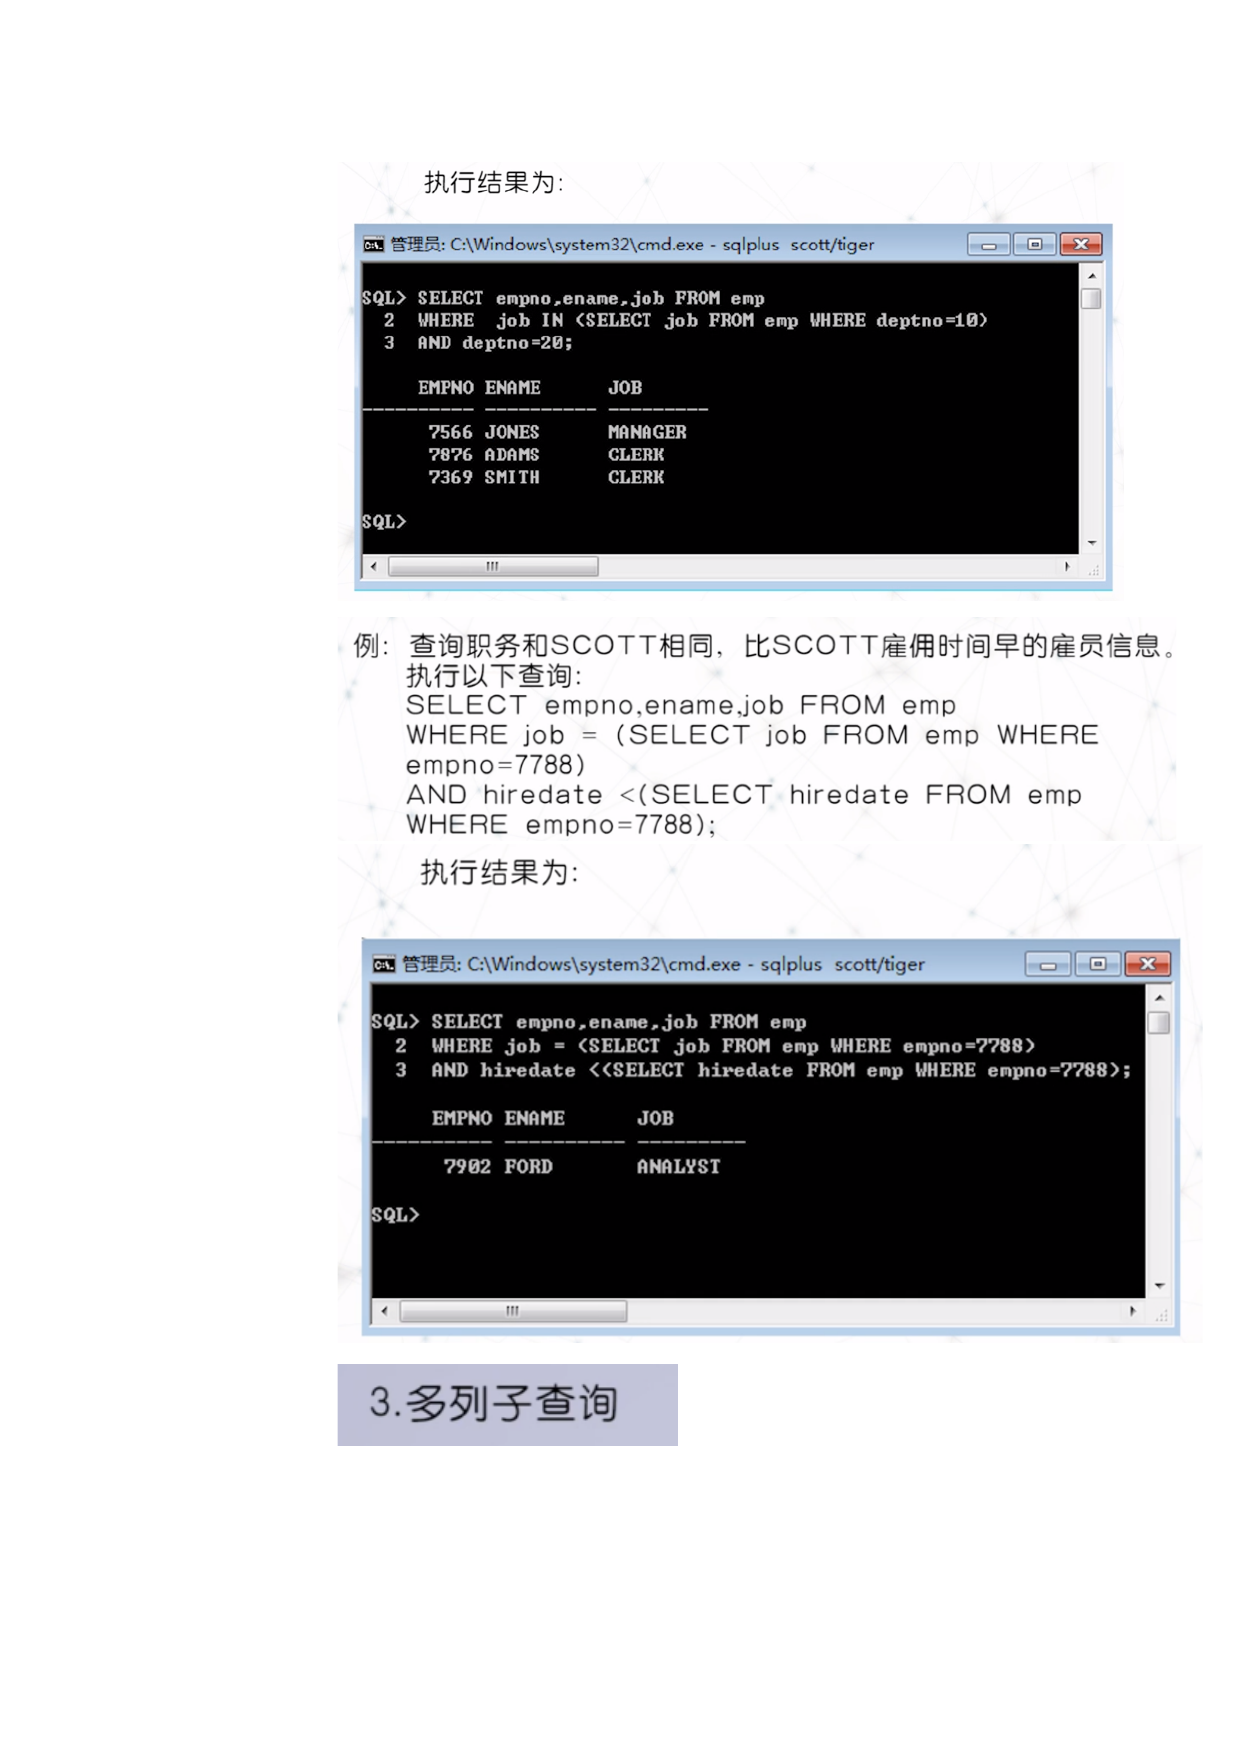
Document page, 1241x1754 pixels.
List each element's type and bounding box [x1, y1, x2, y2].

picture [337, 1364, 678, 1446]
picture [337, 617, 1177, 841]
picture [337, 162, 1124, 601]
picture [337, 844, 1203, 1343]
